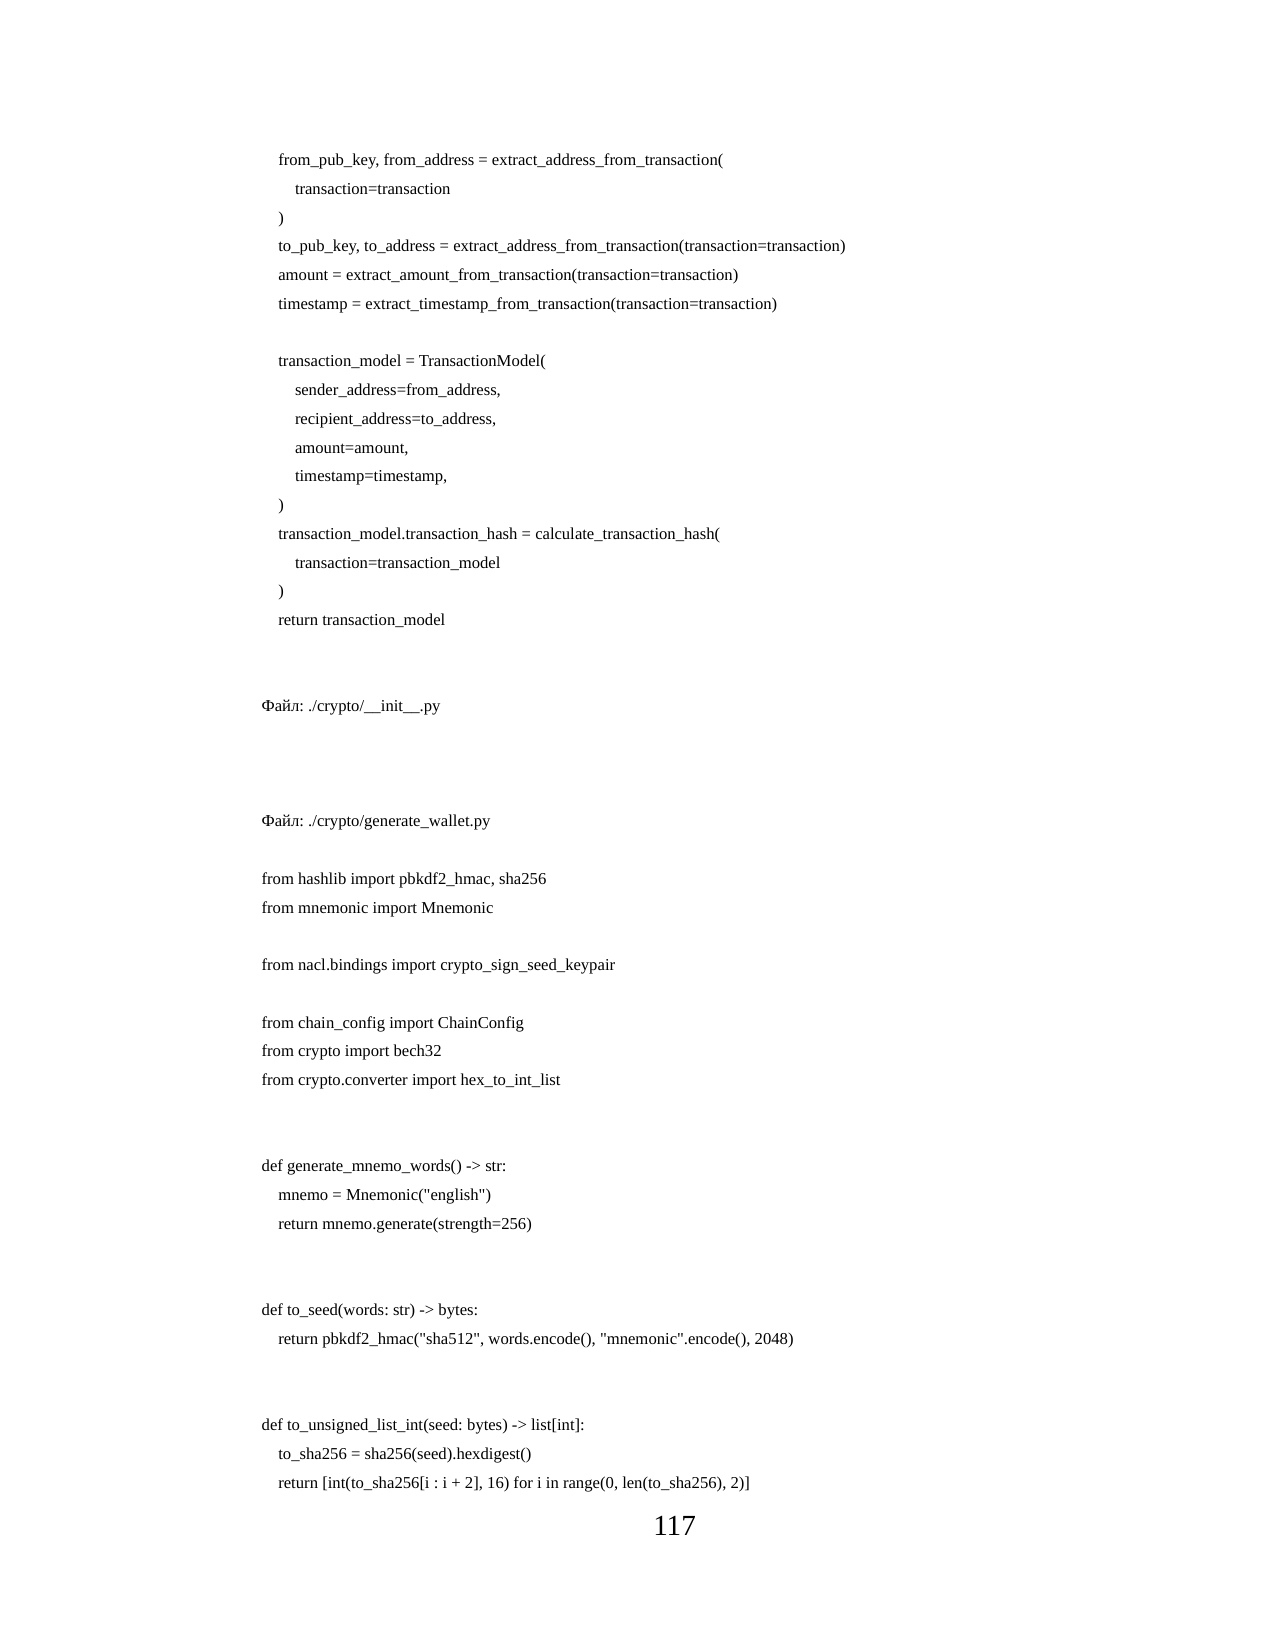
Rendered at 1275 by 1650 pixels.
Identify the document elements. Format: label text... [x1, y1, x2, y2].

list Файл: ./crypto/__init__.py [261, 696, 1125, 715]
list from nacl.bindings import crypto_sign_seed_keypair [261, 955, 1125, 974]
list def generate_mnemo_words() -> str: [261, 1156, 1125, 1175]
list to_pub_key, to_address = extract_address_from_transaction(transaction=transaction) [261, 236, 1125, 255]
list to_sha256 = sha256(seed).hexdigest() [261, 1444, 1125, 1463]
list return transaction_model [261, 610, 1125, 629]
list amount=amount, [261, 437, 1125, 457]
list ) [261, 495, 1125, 514]
list return pbkdf2_hmac("sha512", words.encode(), "mnemonic".encode(), 2048) [261, 1329, 1125, 1348]
list mnemo = Mnemonic("english") [261, 1185, 1125, 1204]
list from crypto import bech32 [261, 1041, 1125, 1060]
list from_pub_key, from_address = extract_address_from_transaction( [261, 150, 1125, 169]
list return mnemo.generate(strength=256) [261, 1214, 1125, 1233]
list timestamp=timestamp, [261, 466, 1125, 485]
list from mnemonic import Mnemonic [261, 897, 1125, 917]
list from crypto.converter import hex_to_int_list [261, 1070, 1125, 1089]
list from hashlib import pbkdf2_hmac, sha256 [261, 869, 1125, 888]
list transaction_model.transaction_hash = calculate_transaction_hash( [261, 524, 1125, 543]
list def to_unsigned_list_int(seed: bytes) -> list[int]: [261, 1415, 1125, 1434]
list sender_address=from_address, [261, 380, 1125, 399]
list amount = extract_amount_from_transaction(transaction=transaction) [261, 265, 1125, 284]
list Файл: ./crypto/generate_wallet.py [261, 811, 1125, 830]
list ) [261, 581, 1125, 600]
list timestamp = extract_timestamp_from_transaction(transaction=transaction) [261, 294, 1125, 313]
list return [int(to_sha256[i : i + 2], 16) for i in range(0, len(to_sha256), 2)] [261, 1472, 1125, 1492]
list recipient_address=to_address, [261, 409, 1125, 428]
list transaction_model = TransactionModel( [261, 351, 1125, 370]
list from chain_config import ChainConfig [261, 1012, 1125, 1032]
list transaction=transaction_model [261, 552, 1125, 572]
list ) [261, 207, 1125, 227]
list transaction=transaction [261, 179, 1125, 198]
list def to_seed(words: str) -> bytes: [261, 1300, 1125, 1319]
